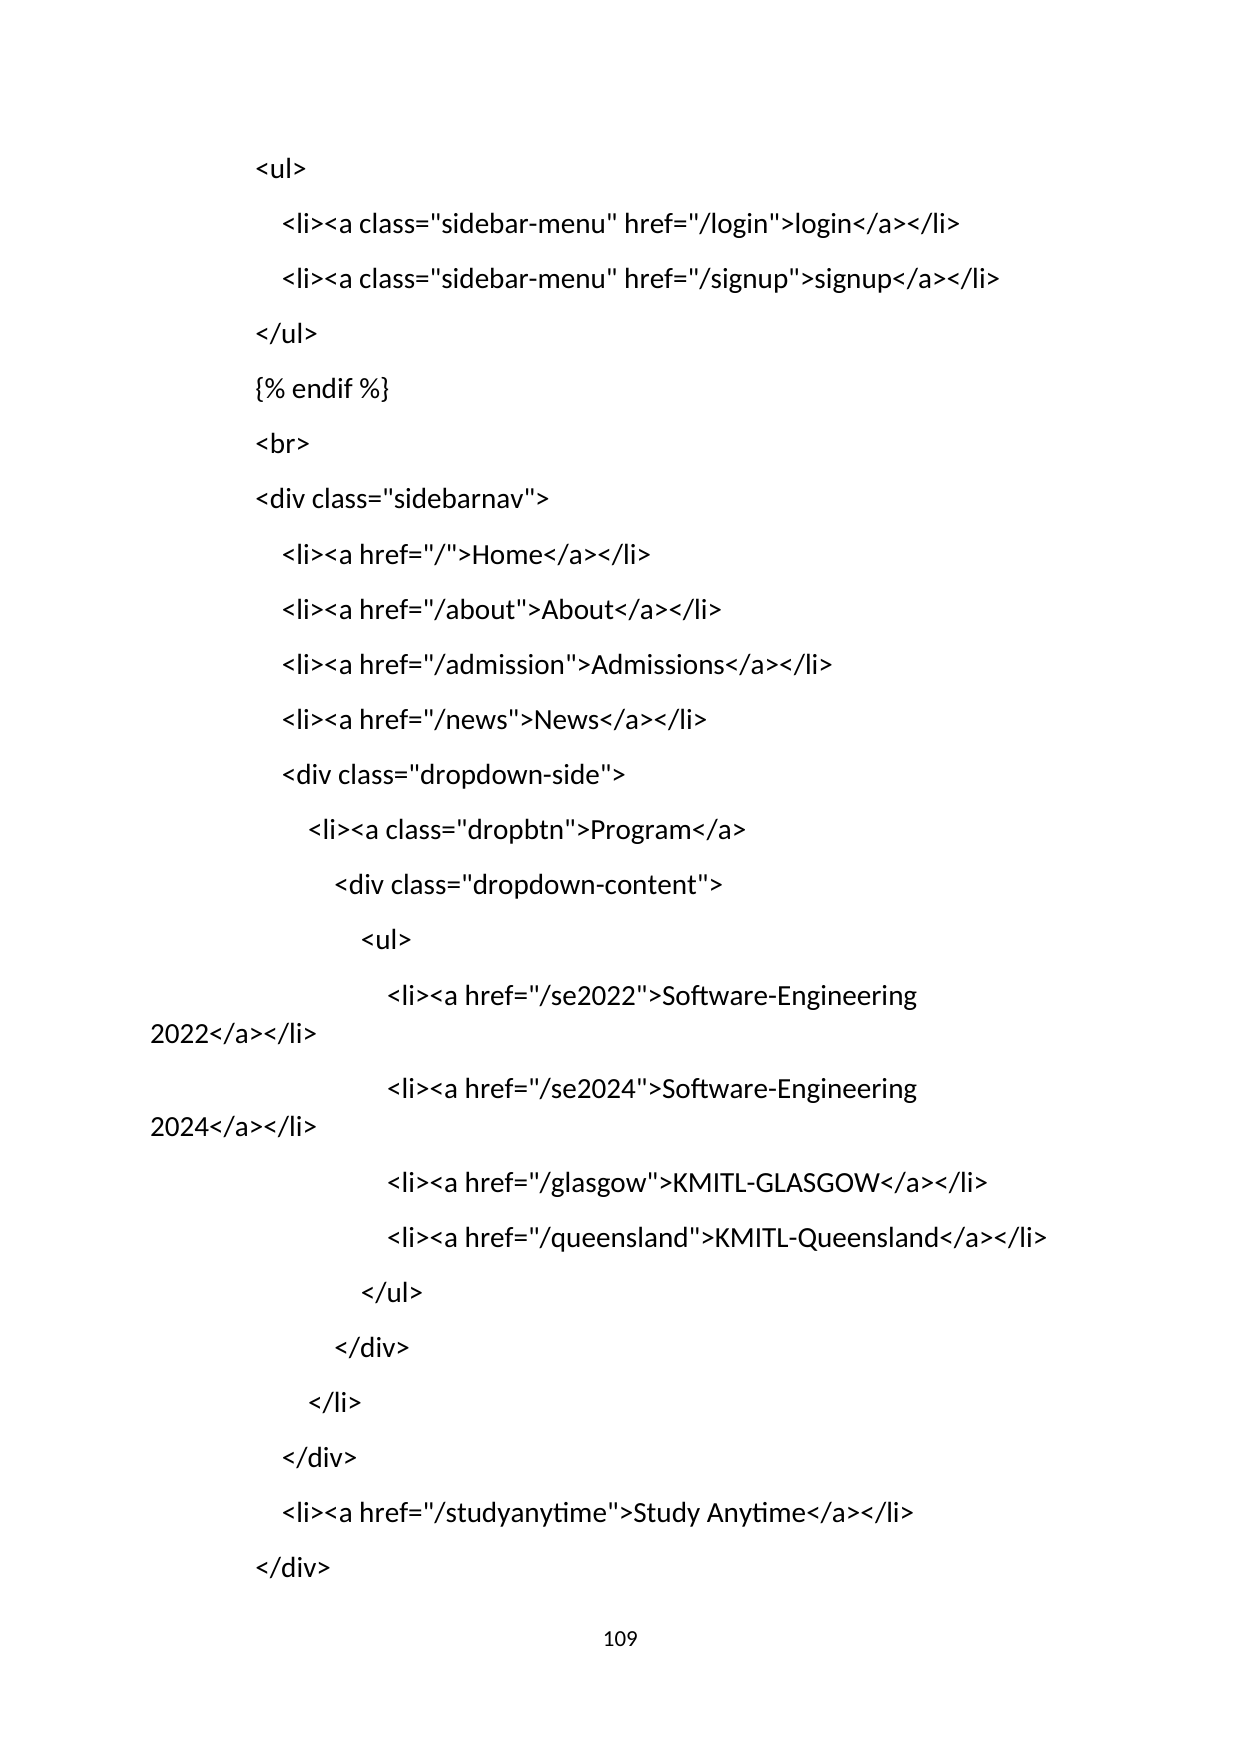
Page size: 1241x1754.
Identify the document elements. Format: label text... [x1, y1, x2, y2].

text <div class="dropdown-content"> [150, 866, 1090, 902]
text <li><a href="/admission">Admissions</a></li> [150, 646, 1090, 682]
text <li><a href="/studyanytime">Study Anytime</a></li> [150, 1494, 1090, 1530]
text <li><a href="/news">News</a></li> [150, 701, 1090, 737]
text <li><a class="sidebar-menu" href="/login">login</a></li> [150, 205, 1090, 241]
text <li><a href="/se2024">Software-Engineering 2024</a></li> [150, 1070, 1090, 1144]
text </ul> [150, 315, 1090, 351]
text </li> [150, 1384, 1090, 1420]
text </div> [150, 1549, 1090, 1585]
text <li><a href="/queensland">KMITL-Queensland</a></li> [150, 1219, 1090, 1254]
text <br> [150, 426, 1090, 461]
text {% endif %} [150, 370, 1090, 406]
text <li><a href="/">Home</a></li> [150, 536, 1090, 571]
text <li><a href="/about">About</a></li> [150, 591, 1090, 626]
text <li><a href="/glasgow">KMITL-GLASGOW</a></li> [150, 1164, 1090, 1199]
text </div> [150, 1329, 1090, 1364]
text <div class="dropdown-side"> [150, 756, 1090, 792]
text <ul> [150, 150, 1090, 186]
text </div> [150, 1439, 1090, 1475]
text </ul> [150, 1274, 1090, 1309]
text <li><a class="sidebar-menu" href="/signup">signup</a></li> [150, 260, 1090, 296]
text <div class="sidebarnav"> [150, 481, 1090, 516]
text <ul> [150, 921, 1090, 957]
text <li><a class="dropbtn">Program</a> [150, 811, 1090, 847]
text <li><a href="/se2022">Software-Engineering 2022</a></li> [150, 977, 1090, 1051]
